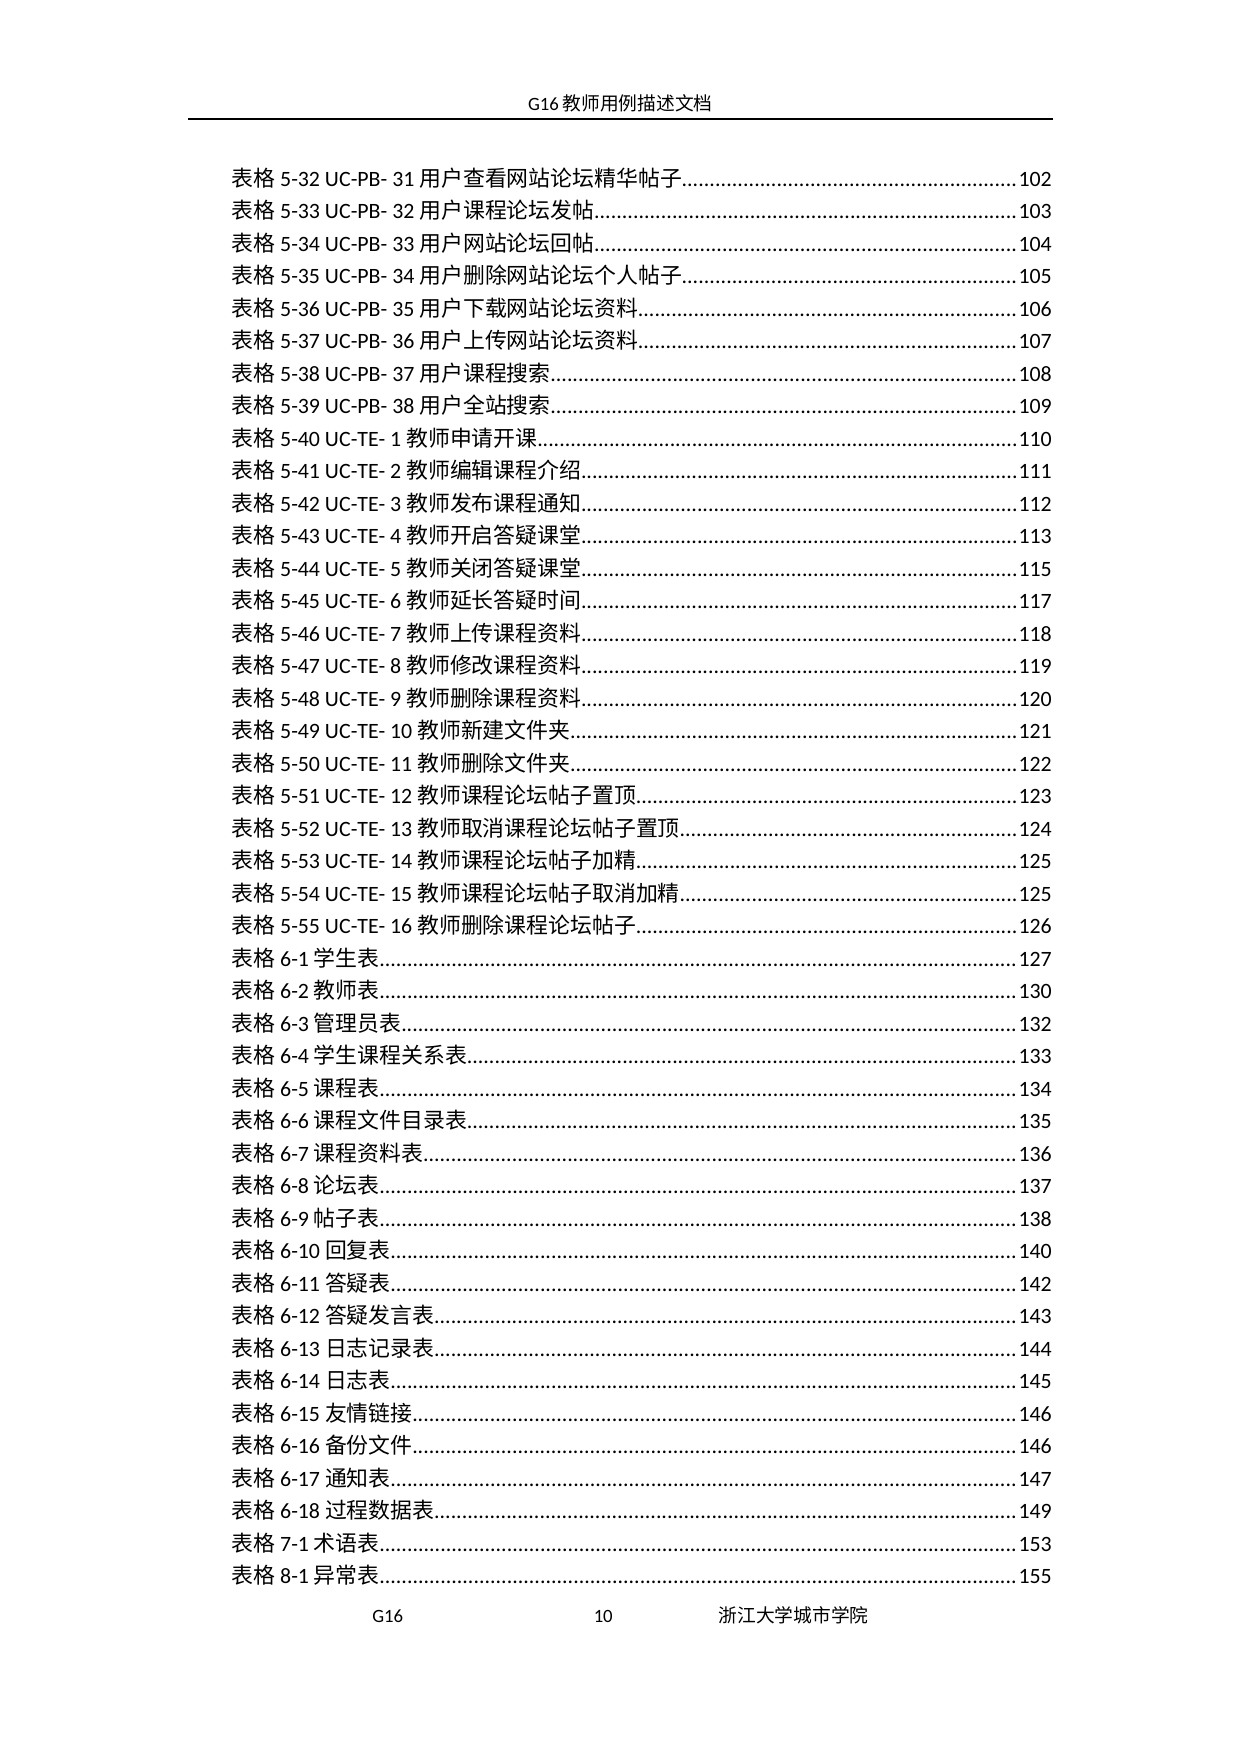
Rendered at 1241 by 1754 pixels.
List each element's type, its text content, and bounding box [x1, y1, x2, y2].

text 表格 5-47 UC-TE- 8 教师修改课程资料 119 [231, 648, 1053, 680]
text 表格 6-11 答疑表 142 [231, 1265, 1053, 1298]
text 表格 5-52 UC-TE- 13 教师取消课程论坛帖子置顶 124 [231, 810, 1053, 843]
text 表格 8-1 异常表 155 [231, 1558, 1053, 1590]
text 表格 6-16 备份文件 146 [231, 1428, 1053, 1460]
text 表格 6-18 过程数据表 149 [231, 1493, 1053, 1525]
text 表格 5-55 UC-TE- 16 教师删除课程论坛帖子 126 [231, 908, 1053, 940]
text 表格 5-45 UC-TE- 6 教师延长答疑时间 117 [231, 583, 1053, 615]
text 表格 6-2 教师表 130 [231, 973, 1053, 1005]
text 表格 7-1 术语表 153 [231, 1525, 1053, 1558]
text 表格 5-32 UC-PB- 31 用户查看网站论坛精华帖子 102 [231, 160, 1053, 193]
text 表格 5-36 UC-PB- 35 用户下载网站论坛资料 106 [231, 290, 1053, 323]
text 表格 6-7 课程资料表 136 [231, 1135, 1053, 1168]
text 表格 5-40 UC-TE- 1 教师申请开课 110 [231, 420, 1053, 453]
text 表格 5-34 UC-PB- 33 用户网站论坛回帖 104 [231, 225, 1053, 258]
text 表格 6-9 帖子表 138 [231, 1200, 1053, 1233]
text 表格 5-43 UC-TE- 4 教师开启答疑课堂 113 [231, 518, 1053, 550]
text 表格 5-39 UC-PB- 38 用户全站搜索 109 [231, 388, 1053, 420]
text 表格 6-15 友情链接 146 [231, 1395, 1053, 1428]
text 表格 6-1 学生表 127 [231, 940, 1053, 973]
text 表格 5-53 UC-TE- 14 教师课程论坛帖子加精 125 [231, 843, 1053, 875]
text 表格 5-51 UC-TE- 12 教师课程论坛帖子置顶 123 [231, 778, 1053, 810]
text 表格 6-10 回复表 140 [231, 1233, 1053, 1265]
text 表格 5-38 UC-PB- 37 用户课程搜索 108 [231, 355, 1053, 388]
text 表格 5-41 UC-TE- 2 教师编辑课程介绍 111 [231, 453, 1053, 485]
text 表格 6-13 日志记录表 144 [231, 1330, 1053, 1363]
text 表格 6-14 日志表 145 [231, 1363, 1053, 1395]
text 表格 5-33 UC-PB- 32 用户课程论坛发帖 103 [231, 193, 1053, 225]
text 表格 5-42 UC-TE- 3 教师发布课程通知 112 [231, 485, 1053, 518]
text 表格 6-6 课程文件目录表 135 [231, 1103, 1053, 1135]
text 表格 5-37 UC-PB- 36 用户上传网站论坛资料 107 [231, 323, 1053, 355]
text 表格 5-50 UC-TE- 11 教师删除文件夹 122 [231, 745, 1053, 778]
text 表格 5-54 UC-TE- 15 教师课程论坛帖子取消加精 125 [231, 875, 1053, 908]
text 表格 5-44 UC-TE- 5 教师关闭答疑课堂 115 [231, 550, 1053, 583]
text 表格 6-3 管理员表 132 [231, 1005, 1053, 1038]
text 表格 6-4 学生课程关系表 133 [231, 1038, 1053, 1070]
text 表格 5-46 UC-TE- 7 教师上传课程资料 118 [231, 615, 1053, 648]
text 表格 5-49 UC-TE- 10 教师新建文件夹 121 [231, 713, 1053, 745]
text 表格 6-5 课程表 134 [231, 1070, 1053, 1103]
text 表格 6-12 答疑发言表 143 [231, 1298, 1053, 1330]
text 表格 6-17 通知表 147 [231, 1460, 1053, 1493]
text 表格 6-8 论坛表 137 [231, 1168, 1053, 1200]
text 表格 5-48 UC-TE- 9 教师删除课程资料 120 [231, 680, 1053, 713]
text 表格 5-35 UC-PB- 34 用户删除网站论坛个人帖子 105 [231, 258, 1053, 290]
